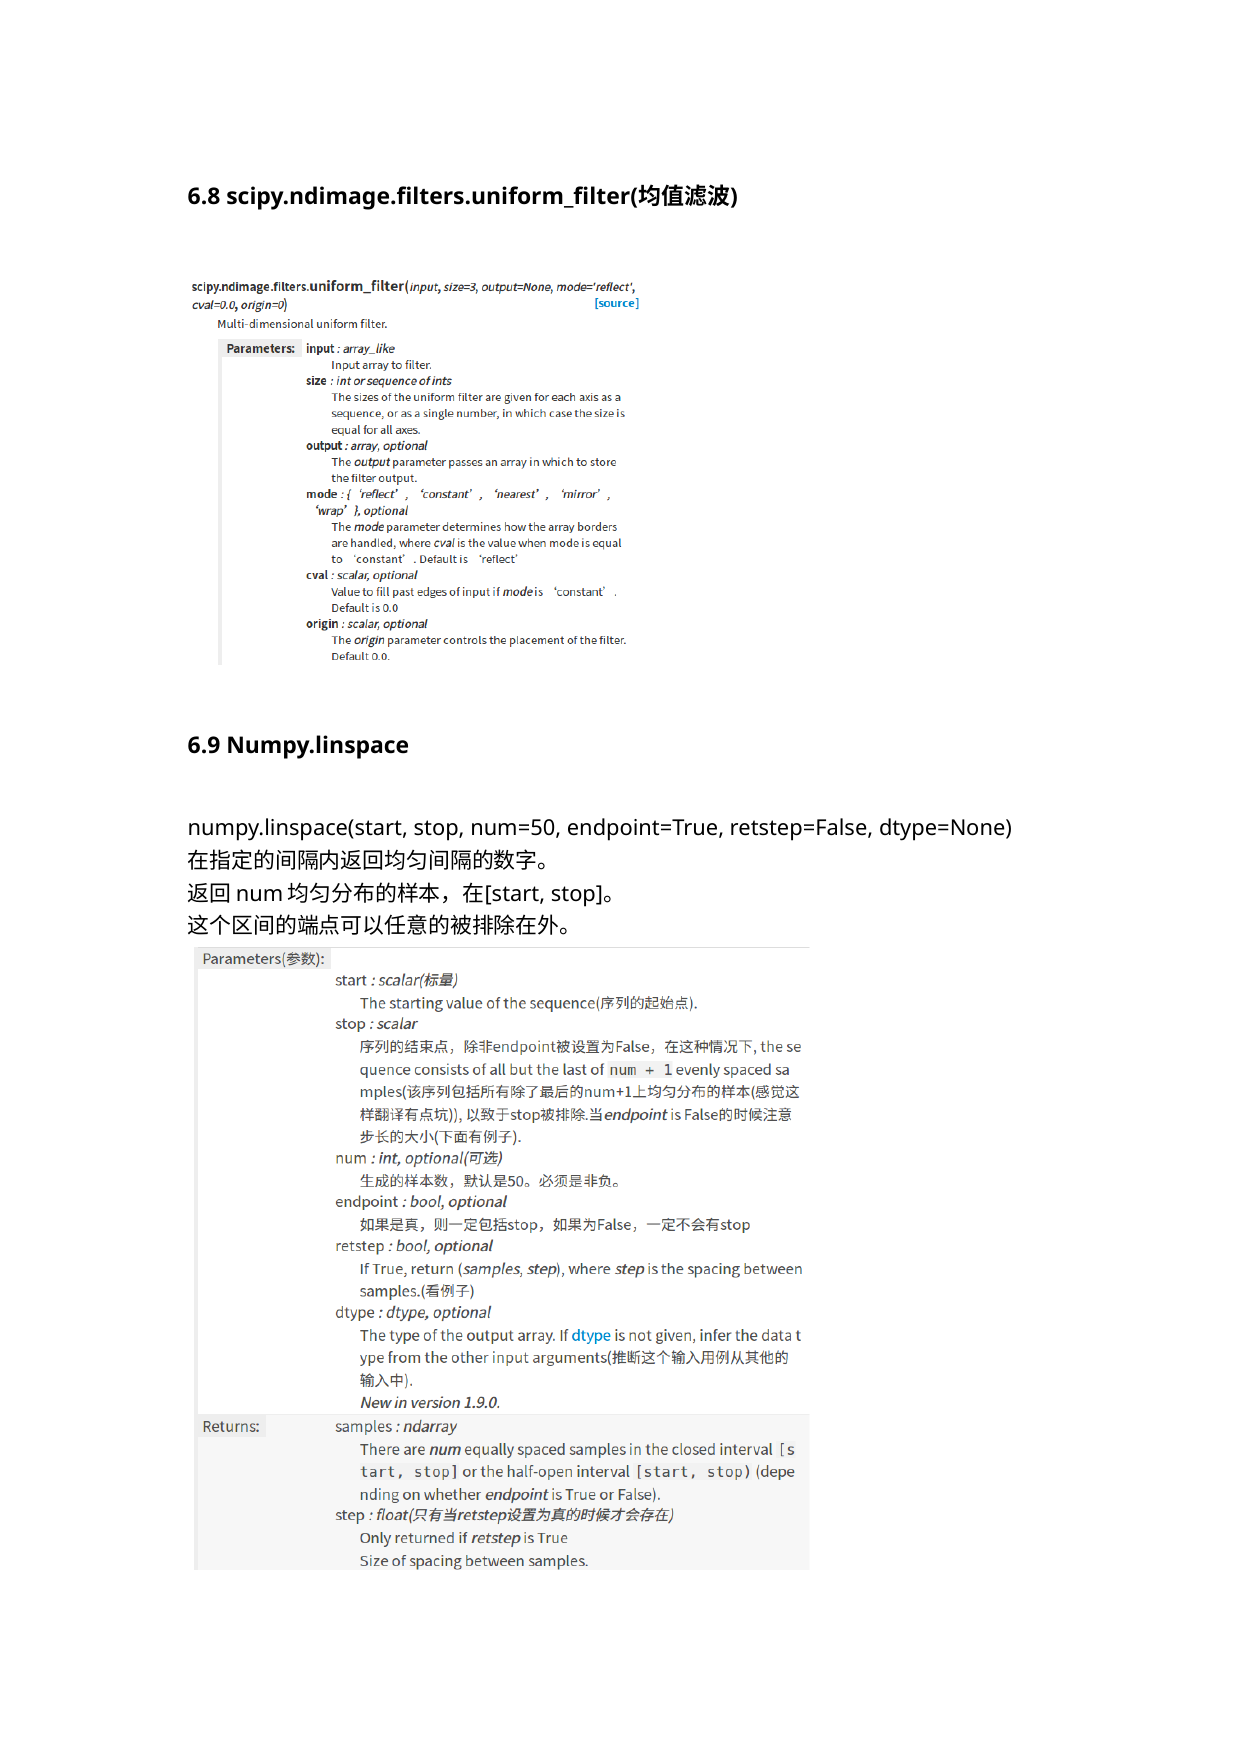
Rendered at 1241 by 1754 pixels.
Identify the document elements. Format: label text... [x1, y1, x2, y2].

picture [187, 940, 823, 1570]
list 返回num均匀分布的样本，在[start, stop]。 [187, 875, 1053, 908]
list 这个区间的端点可以任意的被排除在外。 [187, 908, 1053, 940]
list numpy.linspace(start, stop, num=50, endpoint=True, retstep=False, dtype=None) [187, 810, 1053, 843]
subtitle 6.9 Numpy.linspace [187, 728, 1053, 760]
subtitle 6.8 scipy.ndimage.filters.uniform_filter(均值滤波) [187, 162, 1053, 227]
picture [187, 278, 656, 683]
list 在指定的间隔内返回均匀间隔的数字。 [187, 843, 1053, 875]
